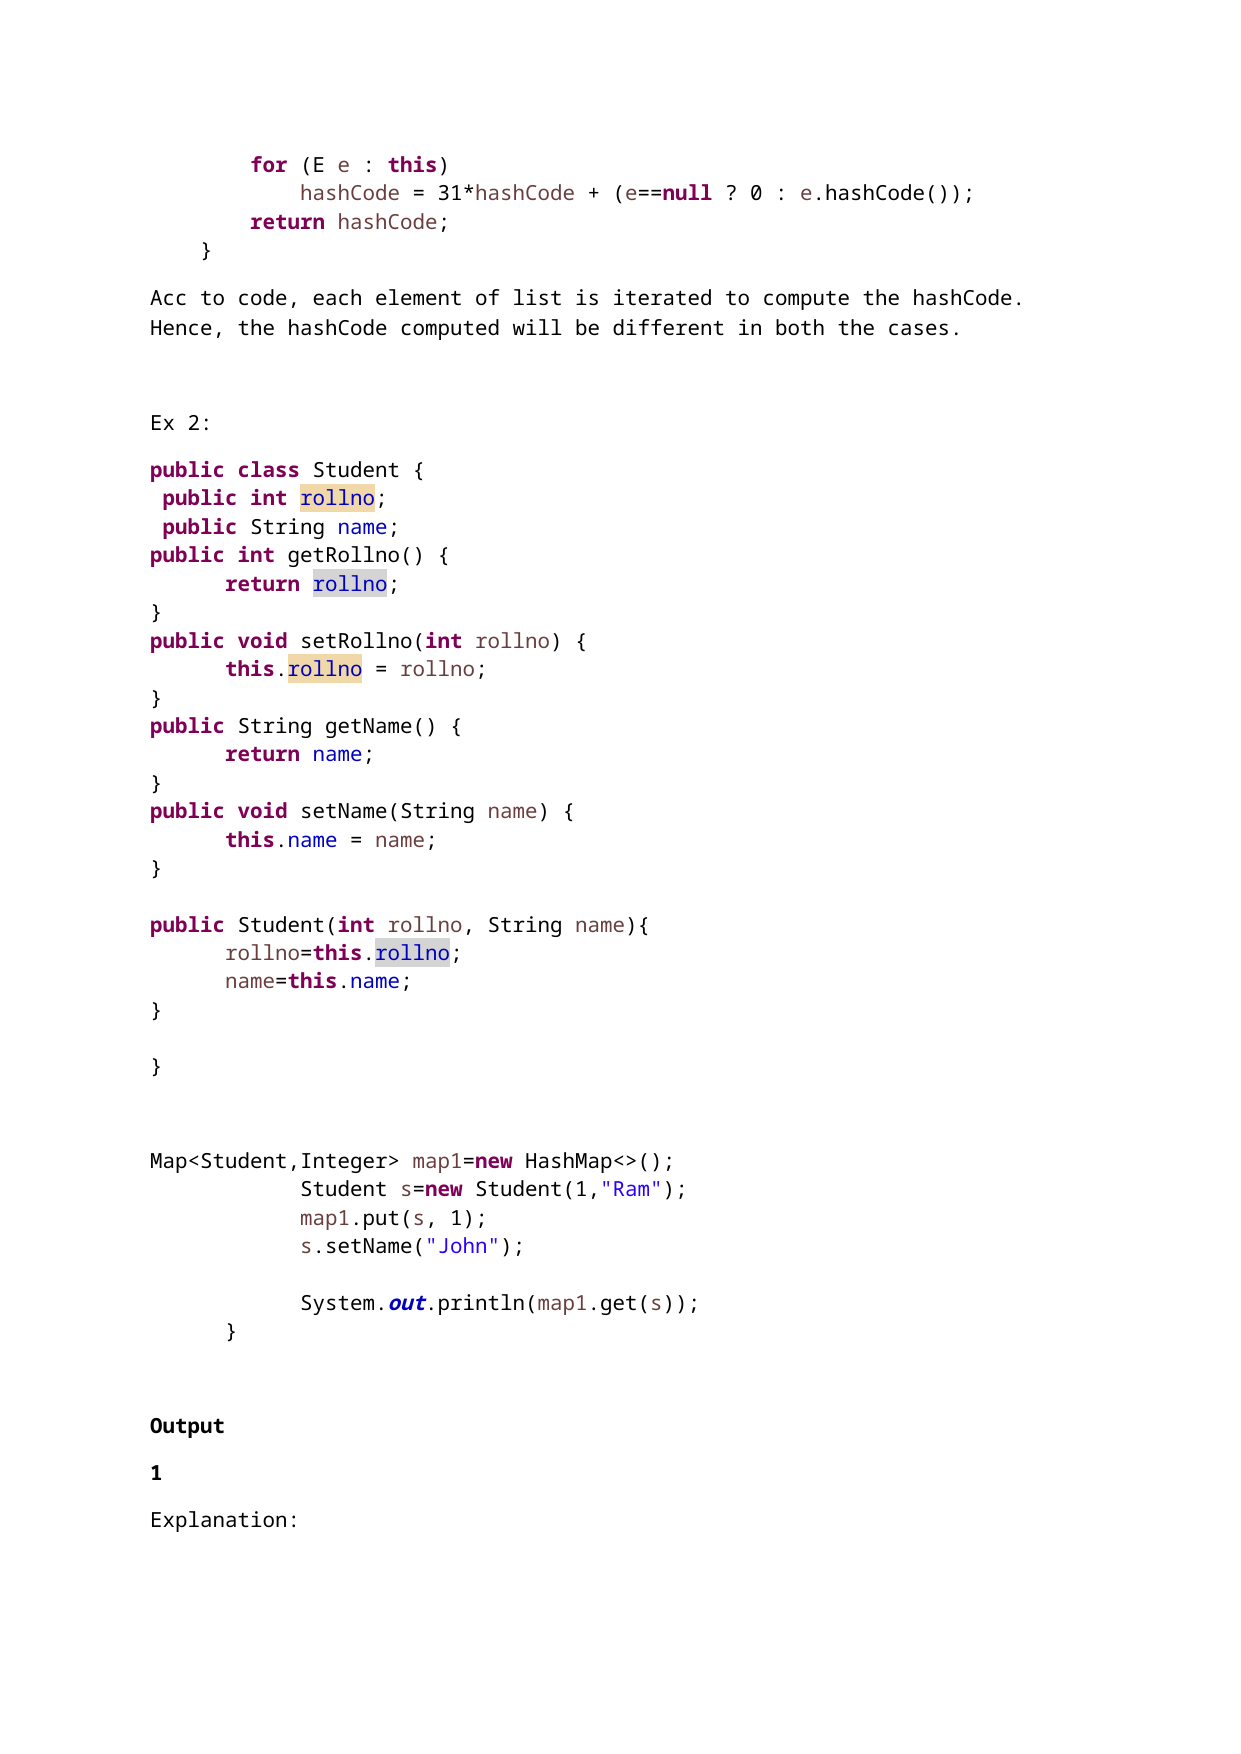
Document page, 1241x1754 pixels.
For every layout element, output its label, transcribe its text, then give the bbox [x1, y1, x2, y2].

text } [150, 1316, 1090, 1345]
text this.rollno = rollno; [362, 654, 1090, 683]
text s.setName("John"); [150, 1231, 1090, 1260]
text public void setName(String name) { [150, 796, 1090, 825]
text } [150, 683, 1090, 711]
text } [150, 853, 1090, 882]
text public int rollno; [150, 483, 1090, 512]
text rollno=this.rollno; [450, 938, 1090, 967]
text public class Student { [150, 455, 1090, 483]
text } [150, 768, 1090, 796]
text rollno=this.rollno; [150, 938, 375, 967]
text name=this.name; [150, 967, 1090, 995]
text Map<Student,Integer> map1=new HashMap<>(); [150, 1146, 1090, 1174]
text Output [150, 1411, 1090, 1439]
text Acc to code, each element of list is iterated to compute the hashCode. Hence, the hashCode computed will be different in both the cases. [150, 283, 1090, 342]
text 1 [150, 1458, 1090, 1487]
text Student s=new Student(1,"Ram"); [150, 1174, 1090, 1203]
text return rollno; [387, 569, 1090, 597]
text this.rollno = rollno; [150, 654, 288, 683]
text return name; [150, 739, 1090, 768]
text } [150, 1051, 1090, 1080]
text } [150, 995, 1090, 1023]
text this.name = name; [150, 825, 1090, 853]
text public int getRollno() { [150, 540, 1090, 569]
text public String getName() { [150, 711, 1090, 739]
text public void setRollno(int rollno) { [150, 626, 1090, 654]
text public Student(int rollno, String name){ [150, 910, 1090, 938]
text map1.put(s, 1); [150, 1203, 1090, 1231]
text hashCode = 31*hashCode + (e==null ? 0 : e.hashCode()); [150, 178, 1090, 207]
text } [150, 235, 1090, 264]
text Explanation: [150, 1505, 1090, 1534]
text Ex 2: [150, 408, 1090, 436]
text return hashCode; [150, 207, 1090, 235]
text for (E e : this) [150, 150, 1090, 178]
text } [150, 597, 1090, 626]
text public String name; [150, 512, 1090, 540]
text return rollno; [150, 569, 313, 597]
text System.out.println(map1.get(s)); [150, 1288, 1090, 1316]
